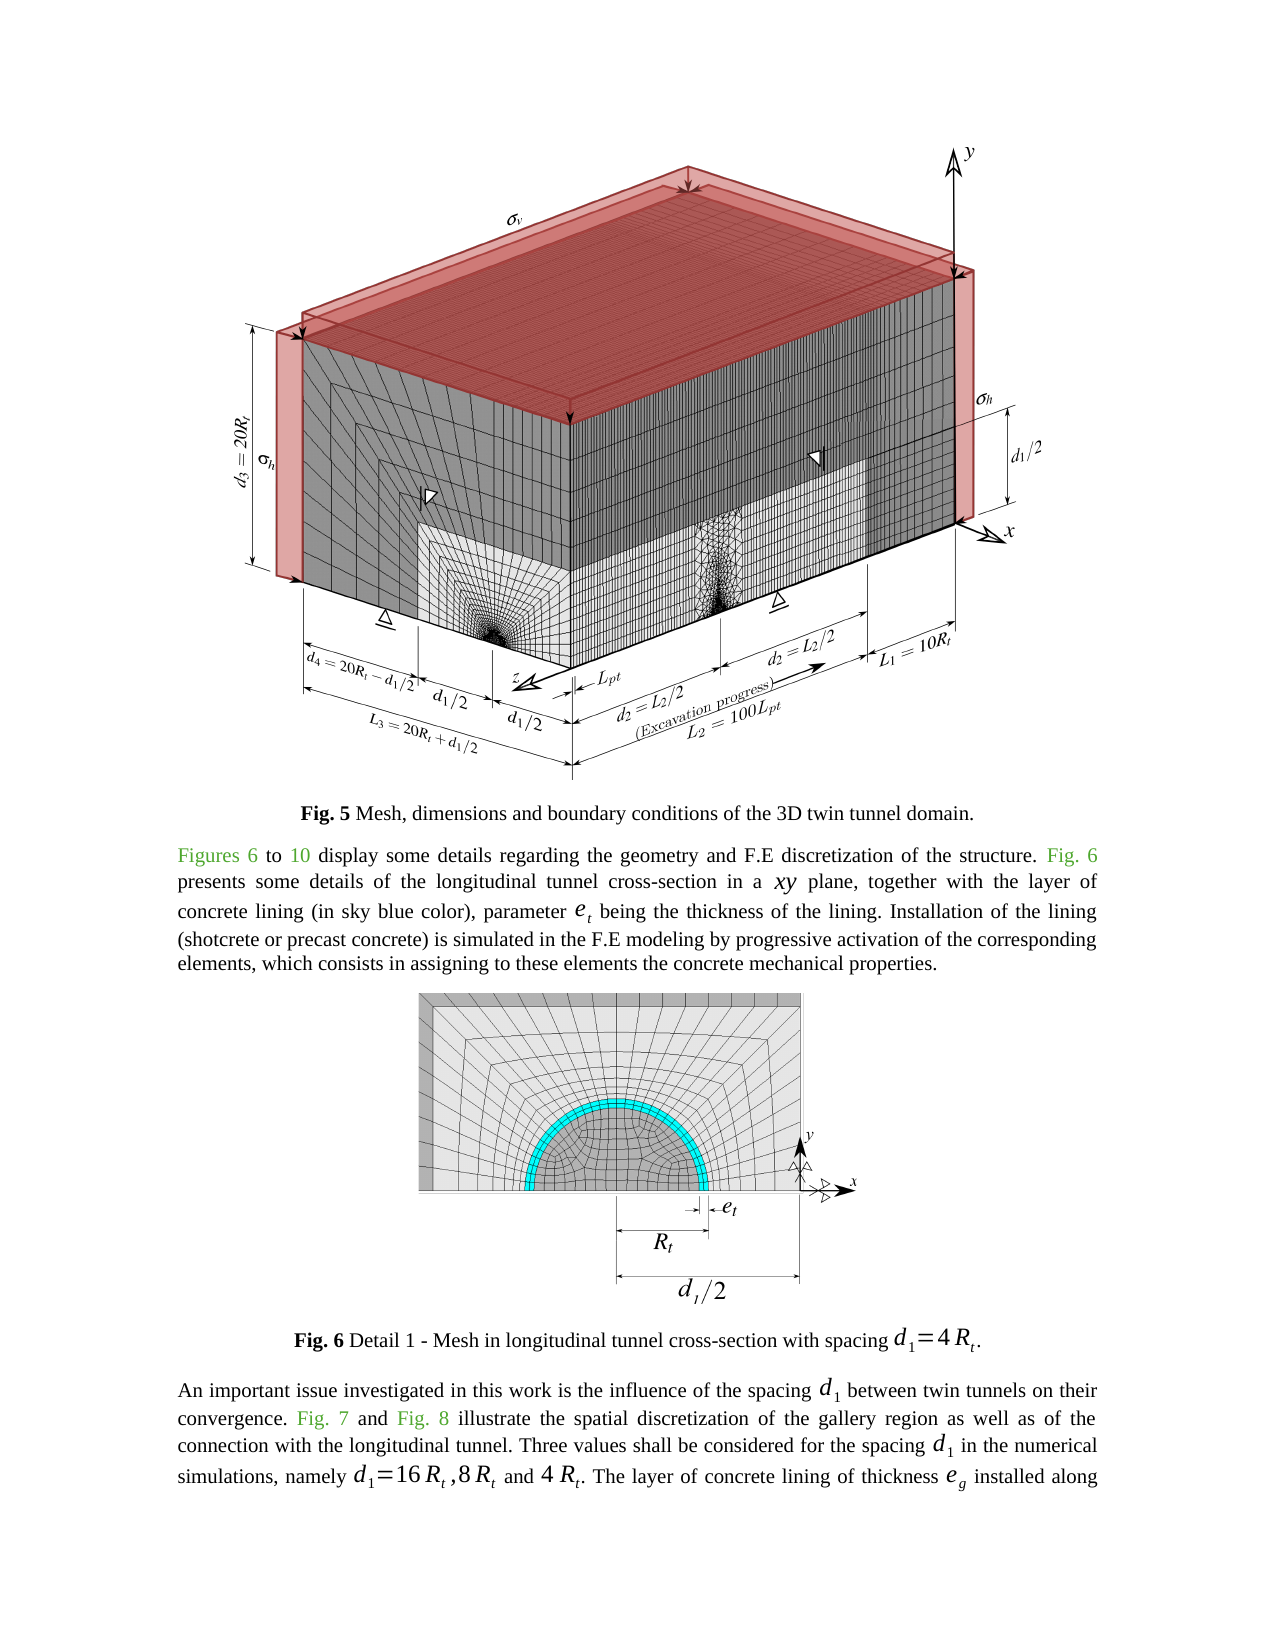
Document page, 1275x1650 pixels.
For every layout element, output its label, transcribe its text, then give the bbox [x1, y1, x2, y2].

picture [233, 147, 1042, 780]
text Figures 6 to 10 display some details regarding the geometry and F.E discretization of the structure. Fig. 6 presents some details of the longitudinal tunnel cross-section in a plane, together with the layer of concrete lining (in sky blue color), parameter being the thickness of the lining. Installation of the lining (shotcrete or precast concrete) is simulated in the F.E modeling by progressive activation of the corresponding elements, which consists in assigning to these elements the concrete mechanical properties. [177, 843, 1098, 974]
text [177, 1374, 1098, 1492]
picture [418, 993, 857, 1304]
text Fig. 5 Mesh, dimensions and boundary conditions of the 3D twin tunnel domain. [177, 801, 1098, 825]
text Fig. 6 Detail 1 - Mesh in longitudinal tunnel cross-section with spacing . [177, 1324, 1098, 1355]
